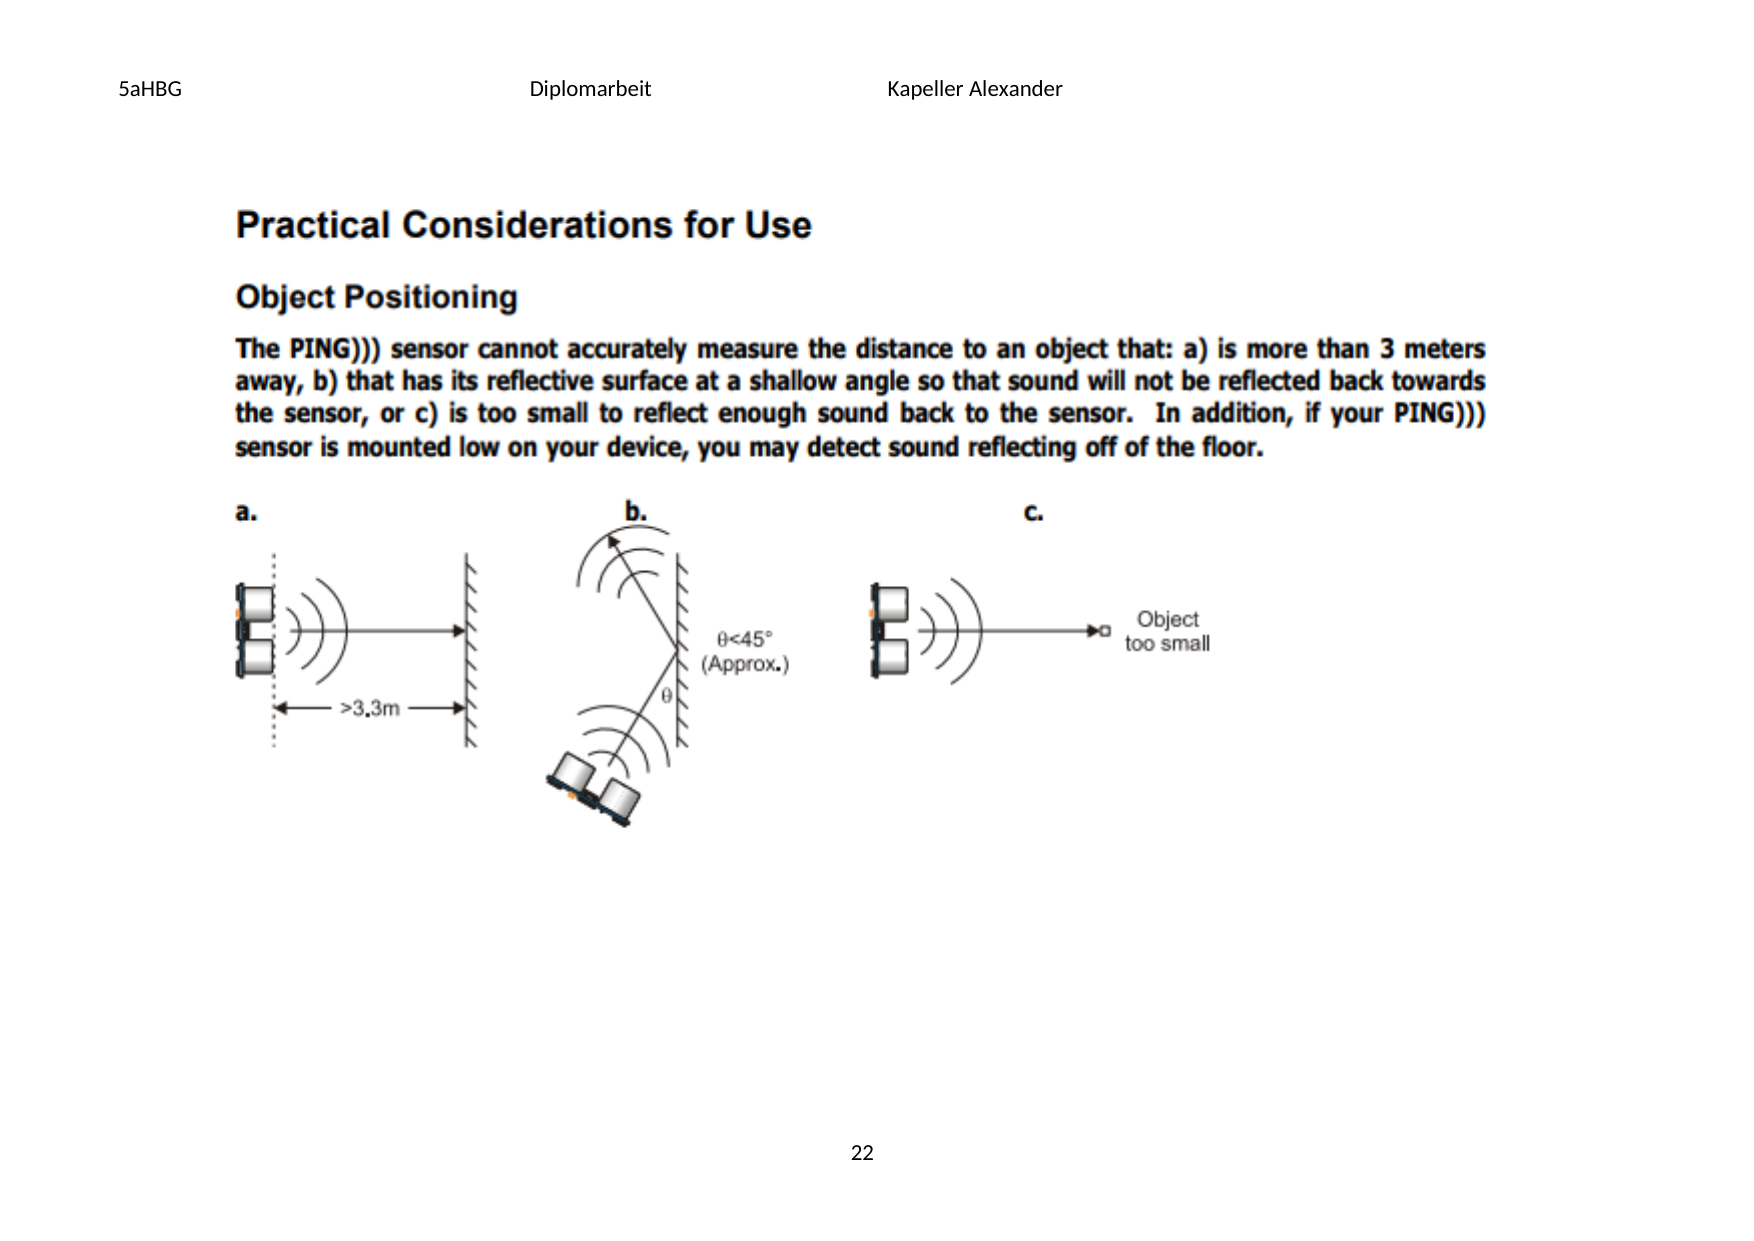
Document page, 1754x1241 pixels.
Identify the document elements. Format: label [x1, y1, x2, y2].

picture [212, 194, 1512, 850]
